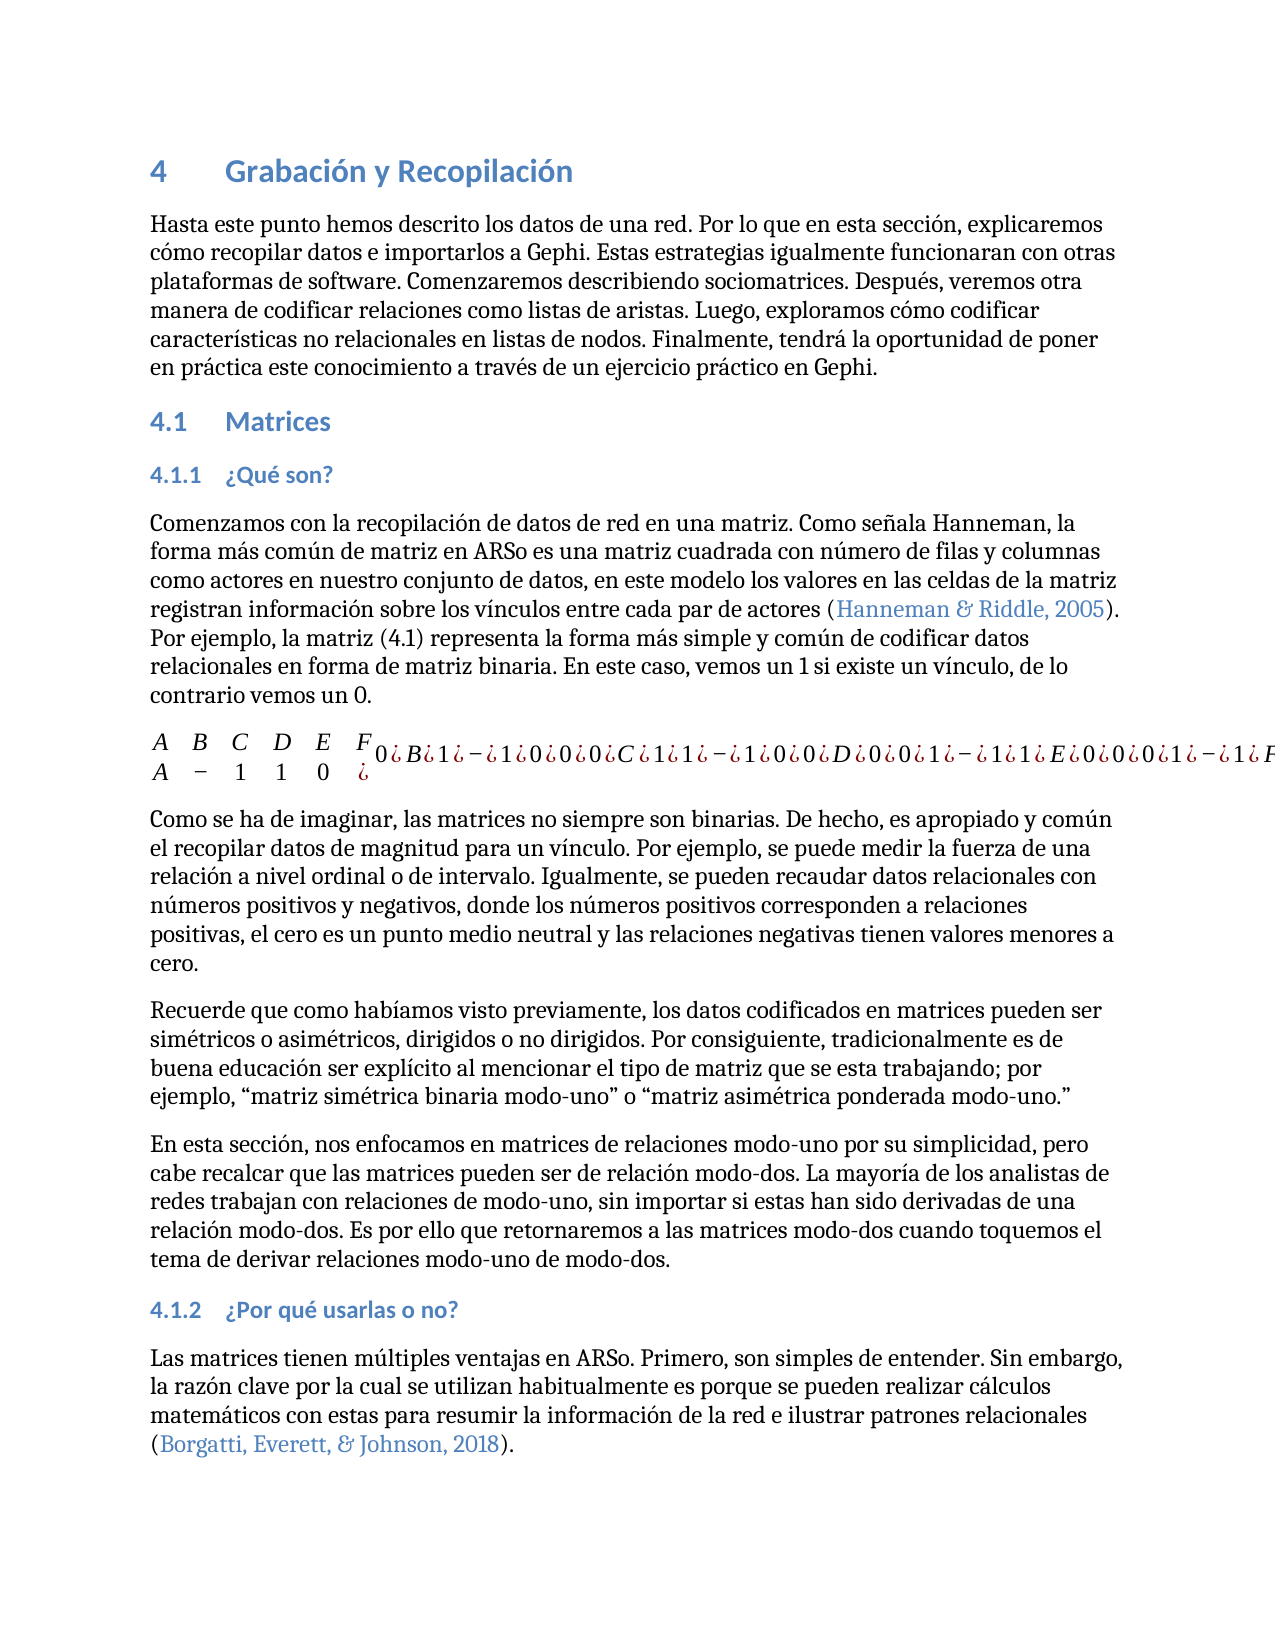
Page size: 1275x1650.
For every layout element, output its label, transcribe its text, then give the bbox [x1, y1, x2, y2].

text En esta sección, nos enfocamos en matrices de relaciones modo-uno por su simplicidad, pero cabe recalcar que las matrices pueden ser de relación modo-dos. La mayoría de los analistas de redes trabajan con relaciones de modo-uno, sin importar si estas han sido derivadas de una relación modo-dos. Es por ello que retornaremos a las matrices modo-dos cuando toquemos el tema de derivar relaciones modo-uno de modo-dos. [150, 1130, 1125, 1273]
subtitle 4.1.1 ¿Qué son? [150, 459, 1125, 490]
subtitle 4.1 Matrices [150, 403, 1125, 438]
text Comenzamos con la recopilación de datos de red en una matriz. Como señala Hanneman, la forma más común de matriz en ARSo es una matriz cuadrada con número de filas y columnas como actores en nuestro conjunto de datos, en este modelo los valores en las celdas de la matriz registran información sobre los vínculos entre cada par de actores (Hanneman & Riddle, 2005). Por ejemplo, la matriz (4.1) representa la forma más simple y común de codificar datos relacionales en forma de matriz binaria. En este caso, vemos un 1 si existe un vínculo, de lo contrario vemos un 0. [150, 508, 1125, 710]
text Como se ha de imaginar, las matrices no siempre son binarias. De hecho, es apropiado y común el recopilar datos de magnitud para un vínculo. Por ejemplo, se puede medir la fuerza de una relación a nivel ordinal o de intervalo. Igualmente, se pueden recaudar datos relacionales con números positivos y negativos, donde los números positivos corresponden a relaciones positivas, el cero es un punto medio neutral y las relaciones negativas tienen valores menores a cero. [150, 805, 1125, 977]
text Las matrices tienen múltiples ventajas en ARSo. Primero, son simples de entender. Sin embargo, la razón clave por la cual se utilizan habitualmente es porque se pueden realizar cálculos matemáticos con estas para resumir la información de la red e ilustrar patrones relacionales (Borgatti, Everett, & Johnson, 2018). [150, 1343, 1125, 1458]
subtitle 4.1.2 ¿Por qué usarlas o no? [150, 1294, 1125, 1325]
text Hasta este punto hemos descrito los datos de una red. Por lo que en esta sección, explicaremos cómo recopilar datos e importarlos a Gephi. Estas estrategias igualmente funcionaran con otras plataformas de software. Comenzaremos describiendo sociomatrices. Después, veremos otra manera de codificar relaciones como listas de aristas. Luego, exploramos cómo codificar características no relacionales en listas de nodos. Finalmente, tendrá la oportunidad de poner en práctica este conocimiento a través de un ejercicio práctico en Gephi. [150, 209, 1125, 382]
subtitle 4 Grabación y Recopilación [150, 150, 1125, 191]
text Recuerde que como habíamos visto previamente, los datos codificados en matrices pueden ser simétricos o asimétricos, dirigidos o no dirigidos. Por consiguiente, tradicionalmente es de buena educación ser explícito al mencionar el tipo de matriz que se esta trabajando; por ejemplo, “matriz simétrica binaria modo-uno” o “matriz asimétrica ponderada modo-uno.” [150, 996, 1125, 1111]
